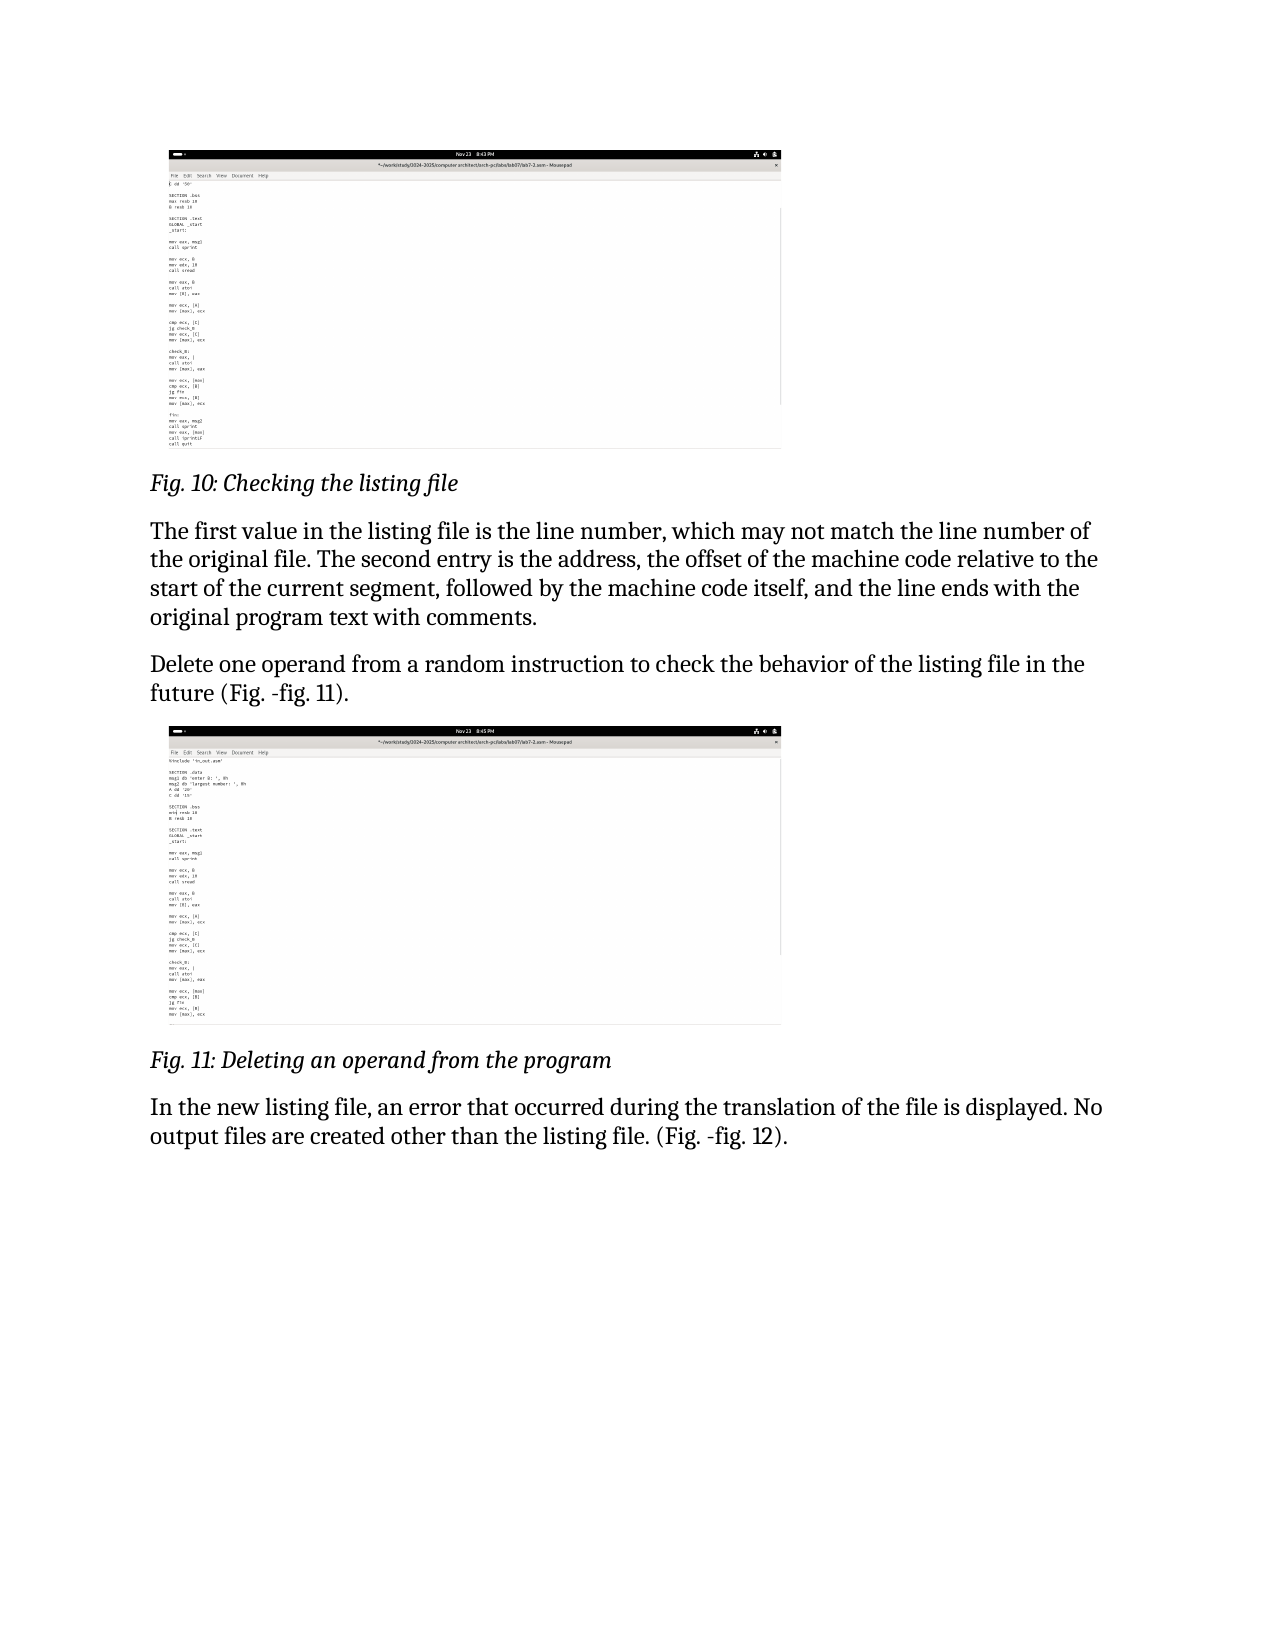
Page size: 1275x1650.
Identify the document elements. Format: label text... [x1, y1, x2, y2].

text The first value in the listing file is the line number, which may not match the line number of the original file. The second entry is the address, the offset of the machine code relative to the start of the current segment, followed by the machine code itself, and the line ends with the original program text with comments. [150, 517, 1125, 632]
picture [168, 726, 782, 1025]
text In the new listing file, an error that occurred during the translation of the file is displayed. No output files are created other than the listing file. (Fig. -fig. 12). [150, 1093, 1125, 1151]
text Fig. 11: Deleting an operand from the program [150, 1046, 1125, 1074]
text Fig. 10: Checking the listing file [150, 469, 1125, 498]
picture [168, 150, 782, 449]
text Delete one operand from a random instruction to check the behavior of the listing file in the future (Fig. -fig. 11). [150, 650, 1125, 708]
